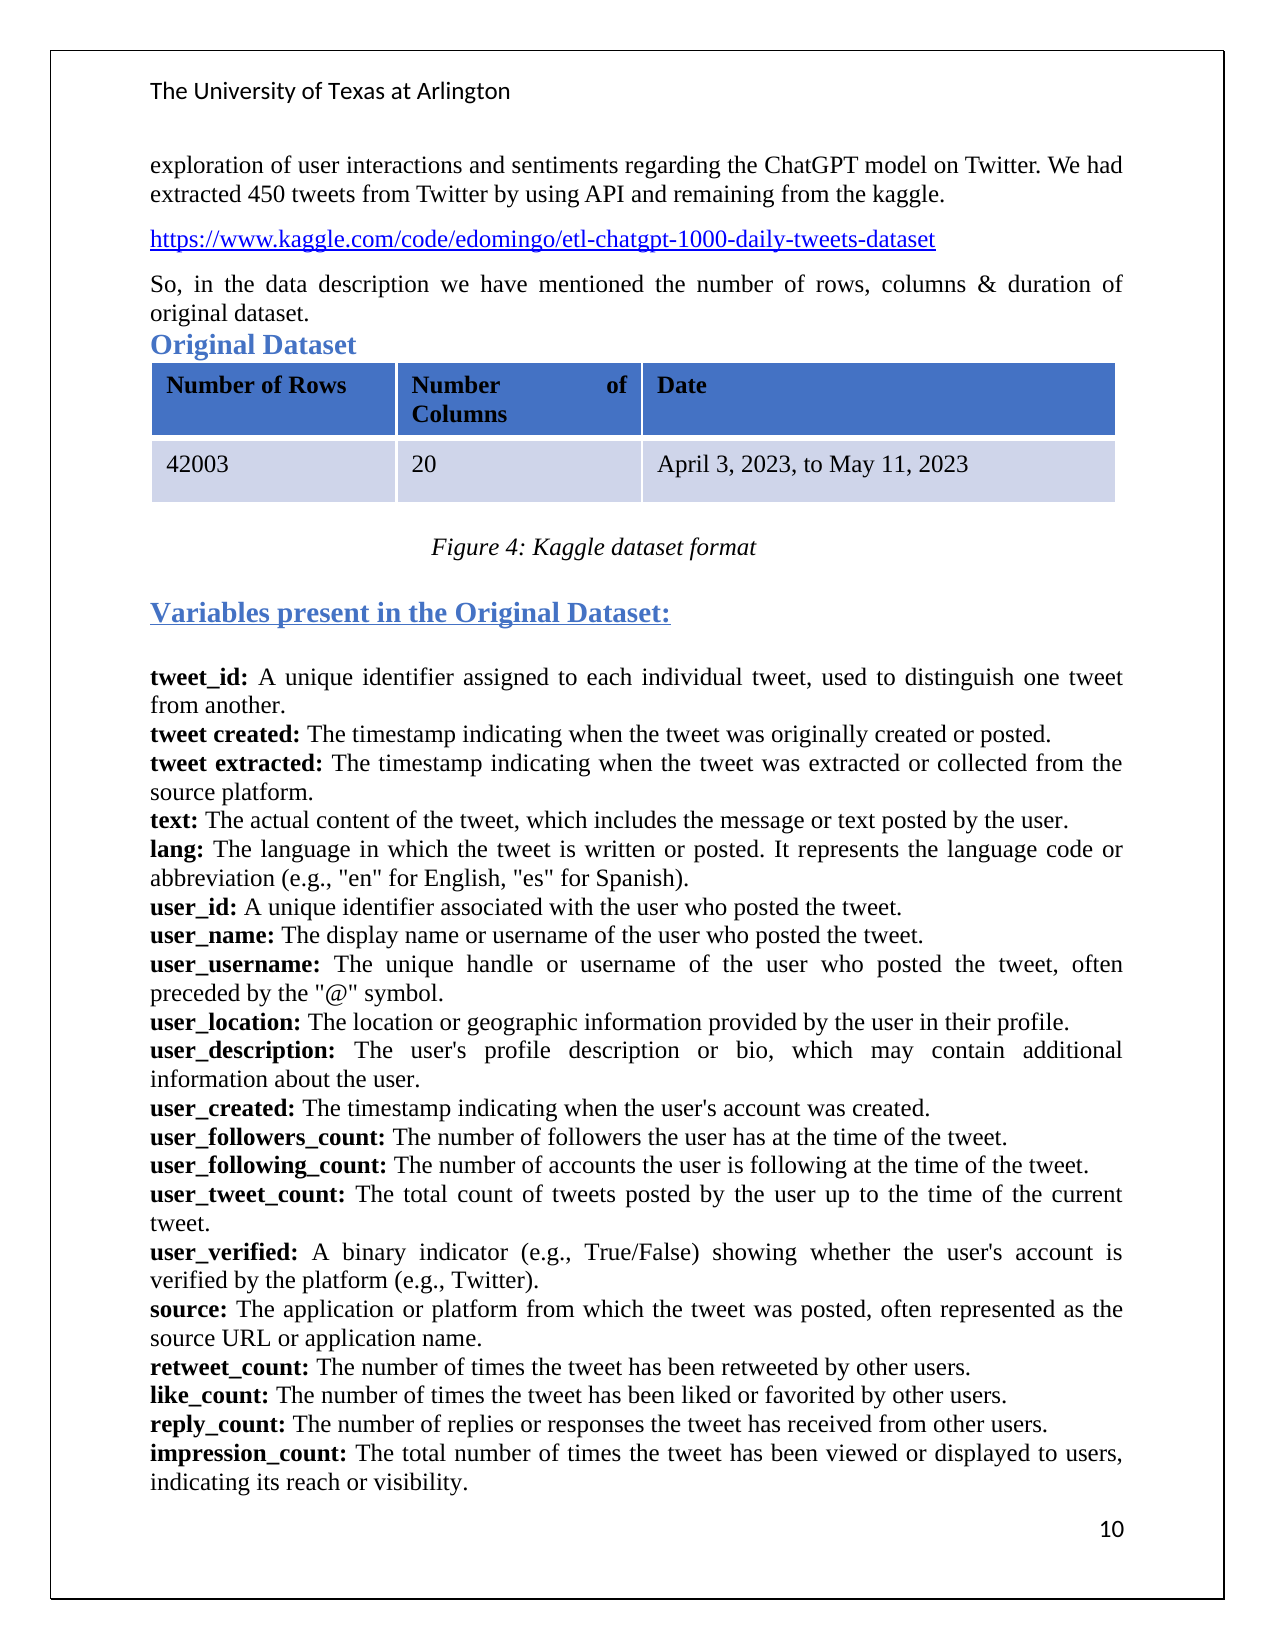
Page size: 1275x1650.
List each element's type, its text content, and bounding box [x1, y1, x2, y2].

text user_following_count: The number of accounts the user is following at the time of the tweet. [150, 1151, 1124, 1179]
table_header Number of Columns [398, 363, 641, 435]
text tweet created: The timestamp indicating when the tweet was originally created or posted. [150, 719, 1124, 748]
text So, in the data description we have mentioned the number of rows, columns & duration of original dataset. [150, 269, 1124, 327]
text user_created: The timestamp indicating when the user's account was created. [150, 1093, 1124, 1122]
text impression_count: The total number of times the tweet has been viewed or displayed to users, indicating its reach or visibility. [150, 1438, 1124, 1496]
text user_location: The location or geographic information provided by the user in their profile. [150, 1007, 1124, 1036]
text user_id: A unique identifier associated with the user who posted the tweet. [150, 892, 1124, 921]
text lang: The language in which the tweet is written or posted. It represents the language code or abbreviation (e.g., "en" for English, "es" for Spanish). [150, 834, 1124, 892]
text Figure 4: Kaggle dataset format [150, 532, 1124, 561]
text user_username: The unique handle or username of the user who posted the tweet, often preceded by the "@" symbol. [150, 949, 1124, 1007]
text user_description: The user's profile description or bio, which may contain additional information about the user. [150, 1036, 1124, 1093]
text retweet_count: The number of times the tweet has been retweeted by other users. [150, 1352, 1124, 1381]
text source: The application or platform from which the tweet was posted, often represented as the source URL or application name. [150, 1294, 1124, 1352]
text tweet extracted: The timestamp indicating when the tweet was extracted or collected from the source platform. [150, 748, 1124, 806]
text text: The actual content of the tweet, which includes the message or text posted by the user. [150, 806, 1124, 834]
text https://www.kaggle.com/code/edomingo/etl-chatgpt-1000-daily-tweets-dataset [150, 224, 1124, 253]
text reply_count: The number of replies or responses the tweet has received from other users. [150, 1409, 1124, 1438]
text Original Dataset [150, 327, 1124, 361]
table_cell 20 [398, 441, 641, 502]
table_cell April 3, 2023, to May 11, 2023 [643, 441, 1115, 502]
text user_tweet_count: The total count of tweets posted by the user up to the time of the current tweet. [150, 1179, 1124, 1237]
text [150, 150, 1124, 207]
text user_name: The display name or username of the user who posted the tweet. [150, 921, 1124, 949]
text user_followers_count: The number of followers the user has at the time of the tweet. [150, 1122, 1124, 1151]
table_cell 42003 [152, 441, 395, 502]
table_header Date [643, 363, 1115, 435]
table_header Number of Rows [152, 363, 395, 435]
text user_verified: A binary indicator (e.g., True/False) showing whether the user's account is verified by the platform (e.g., Twitter). [150, 1237, 1124, 1294]
text Variables present in the Original Dataset: [150, 595, 1124, 628]
text tweet_id: A unique identifier assigned to each individual tweet, used to distinguish one tweet from another. [150, 662, 1124, 719]
text like_count: The number of times the tweet has been liked or favorited by other users. [150, 1381, 1124, 1409]
